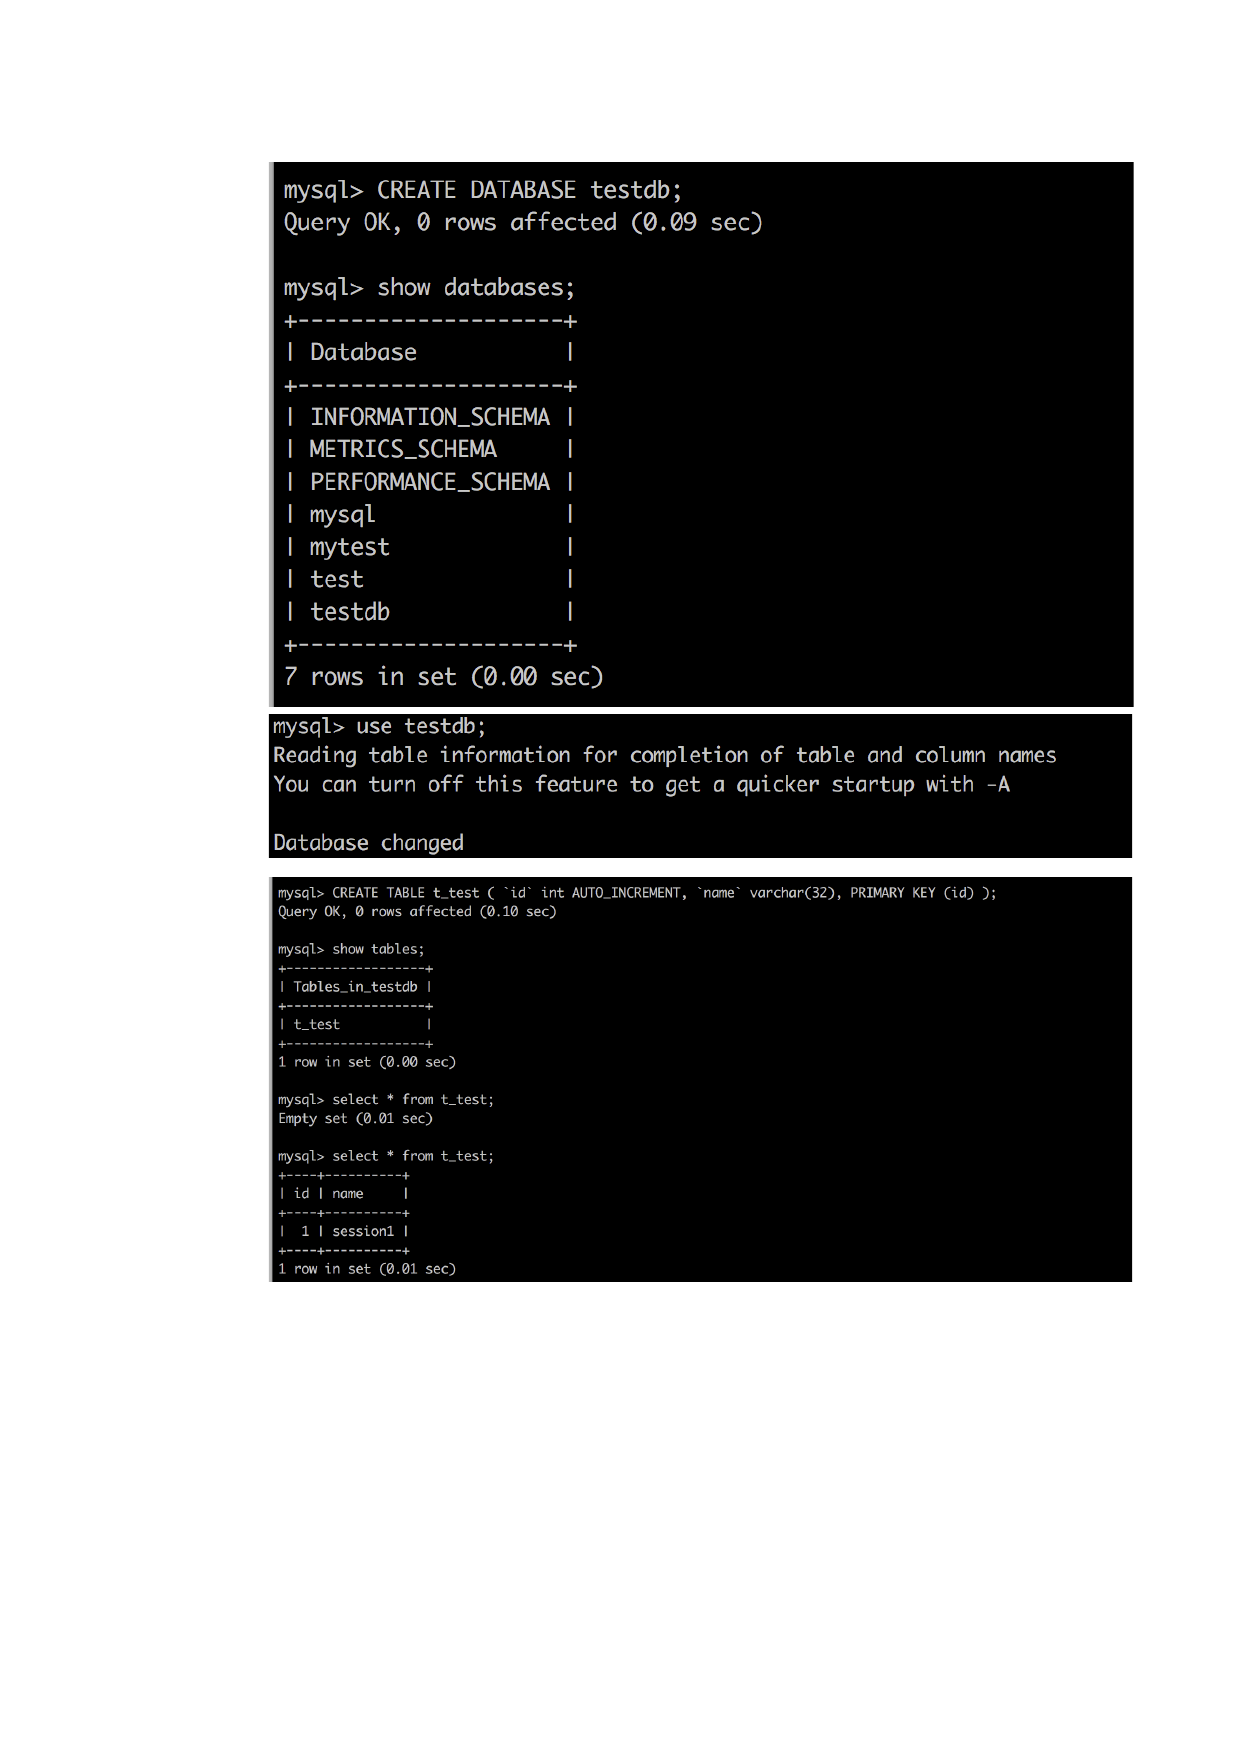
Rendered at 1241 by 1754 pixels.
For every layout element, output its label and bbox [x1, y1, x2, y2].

picture [268, 714, 1133, 858]
picture [268, 877, 1133, 1282]
picture [268, 162, 1134, 707]
